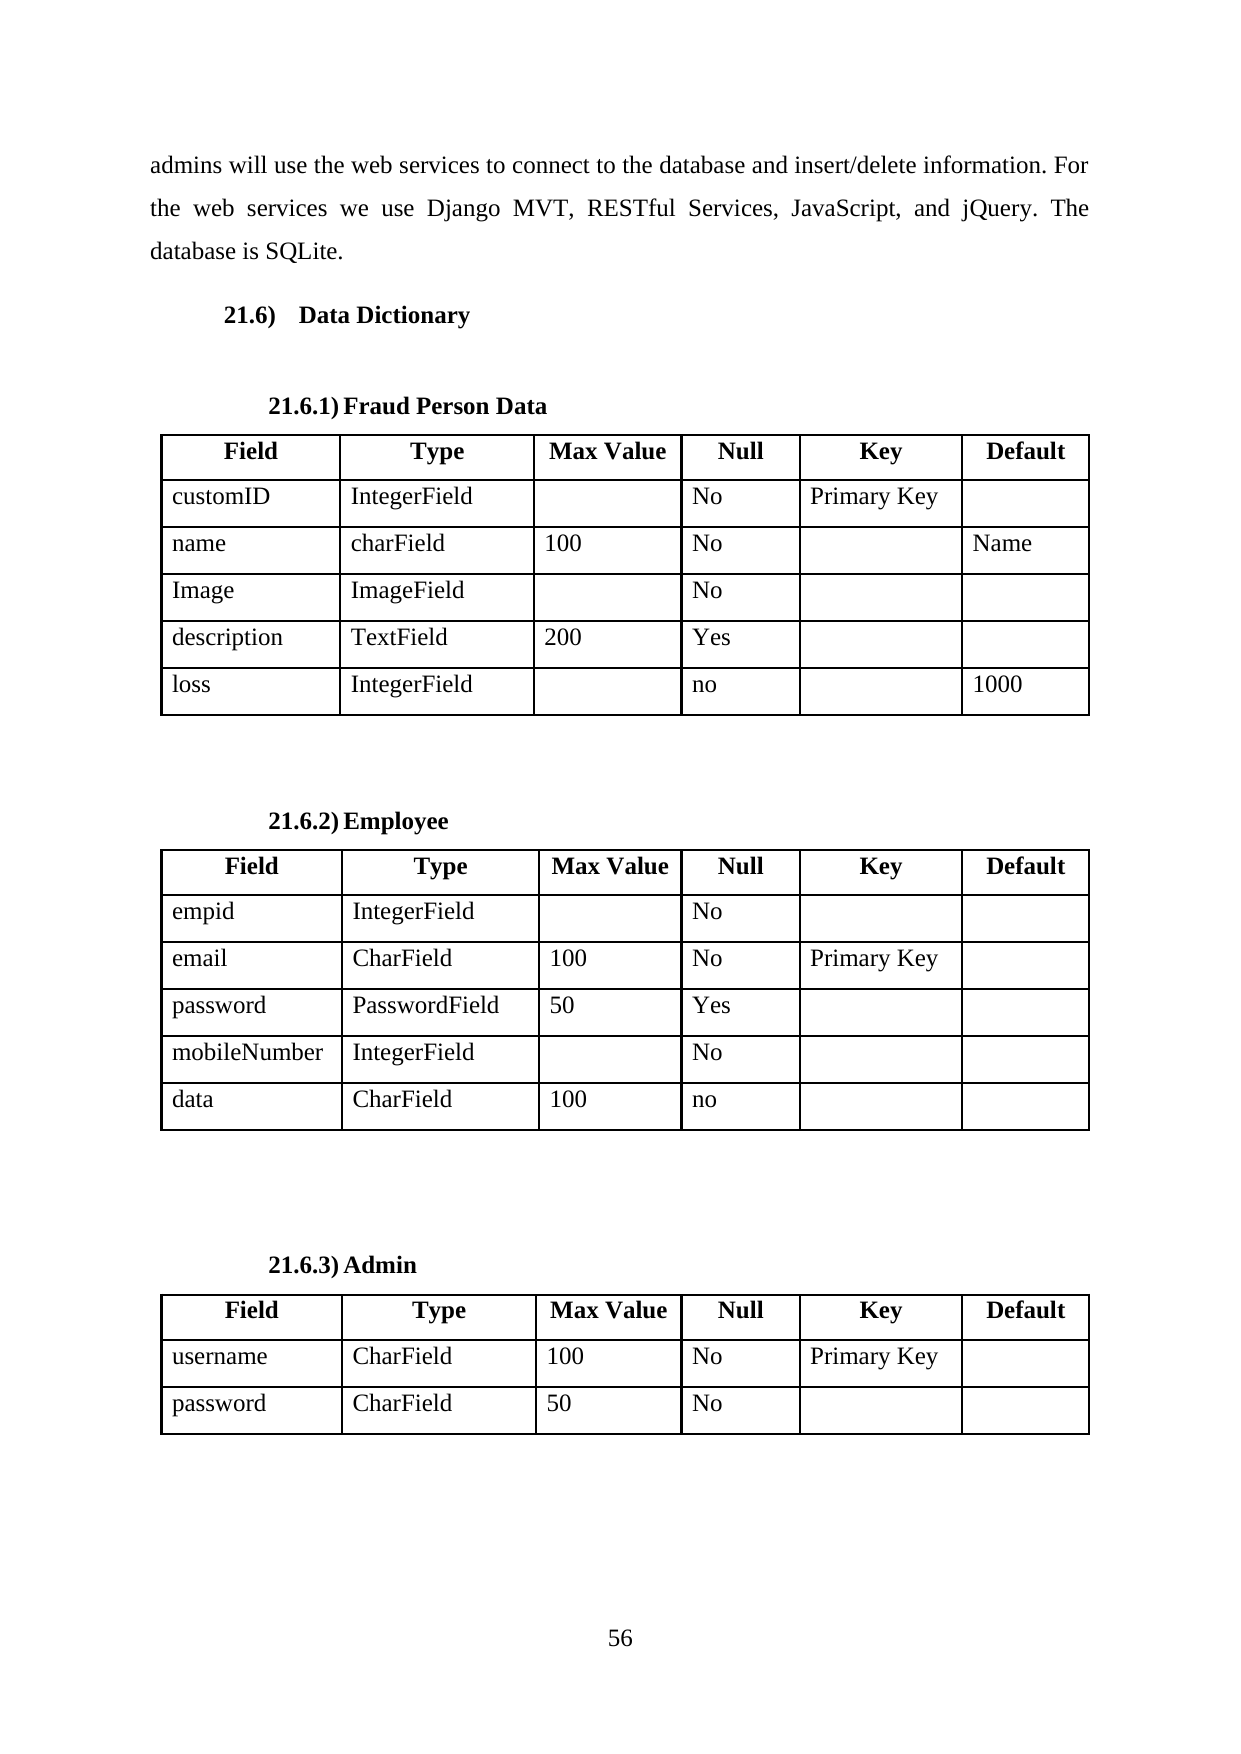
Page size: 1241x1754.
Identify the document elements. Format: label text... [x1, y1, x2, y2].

table_header Key [801, 1296, 961, 1339]
table_cell No [683, 528, 799, 573]
table_cell No [683, 481, 799, 526]
table_cell No [683, 1388, 799, 1432]
table_cell 50 [537, 1388, 680, 1432]
table_cell [963, 1388, 1088, 1432]
table_cell [801, 990, 961, 1035]
table_cell [801, 1037, 961, 1082]
table_cell CharField [343, 1084, 538, 1129]
table_cell empid [163, 896, 341, 941]
table_cell ImageField [341, 575, 533, 620]
table_header Max Value [540, 851, 680, 894]
table_cell No [683, 575, 799, 620]
table_header Null [683, 436, 799, 479]
table_cell Yes [683, 622, 799, 667]
table_header Max Value [537, 1296, 680, 1339]
table_cell [963, 1037, 1088, 1082]
table_cell 100 [540, 1084, 680, 1129]
table_cell [801, 622, 961, 667]
table_cell [963, 990, 1088, 1035]
table_cell [801, 528, 961, 573]
table_cell [801, 896, 961, 941]
table_header Default [963, 851, 1088, 894]
table_cell loss [163, 669, 339, 714]
table_cell IntegerField [341, 481, 533, 526]
table_cell No [683, 1341, 799, 1386]
table_cell 100 [540, 943, 680, 988]
table_header Field [163, 851, 341, 894]
table_cell Name [963, 528, 1088, 573]
table_cell password [163, 990, 341, 1035]
table_cell description [163, 622, 339, 667]
table_cell no [683, 1084, 799, 1129]
table_cell Yes [683, 990, 799, 1035]
table_cell [535, 669, 680, 714]
table_cell IntegerField [343, 896, 538, 941]
table_cell 200 [535, 622, 680, 667]
table_cell 1000 [963, 669, 1088, 714]
table_cell [540, 1037, 680, 1082]
subtitle Employee [268, 806, 1090, 835]
table_cell PasswordField [343, 990, 538, 1035]
table_cell [963, 1084, 1088, 1129]
table_header Default [963, 1296, 1088, 1339]
table_cell [963, 575, 1088, 620]
table_cell IntegerField [343, 1037, 538, 1082]
table_header Type [341, 436, 533, 479]
table_header Null [683, 1296, 799, 1339]
table_cell Primary Key [801, 1341, 961, 1386]
subtitle Admin [268, 1250, 1090, 1279]
table_header Field [163, 1296, 341, 1339]
table_cell [535, 575, 680, 620]
table_cell Image [163, 575, 339, 620]
table_cell [535, 481, 680, 526]
table_cell [540, 896, 680, 941]
table_cell No [683, 1037, 799, 1082]
table_cell data [163, 1084, 341, 1129]
table_cell CharField [343, 1341, 535, 1386]
table_header Max Value [535, 436, 680, 479]
table_cell TextField [341, 622, 533, 667]
table_cell Primary Key [801, 481, 961, 526]
table_cell No [683, 896, 799, 941]
table_cell email [163, 943, 341, 988]
table_header Default [963, 436, 1088, 479]
subtitle Data Dictionary [224, 300, 1090, 329]
table_cell [801, 669, 961, 714]
table_cell 100 [537, 1341, 680, 1386]
table_header Field [163, 436, 339, 479]
table_cell No [683, 943, 799, 988]
table_header Type [343, 1296, 535, 1339]
table_cell [963, 1341, 1088, 1386]
table_cell 50 [540, 990, 680, 1035]
table_cell [963, 943, 1088, 988]
table_cell name [163, 528, 339, 573]
table_cell [801, 1388, 961, 1432]
table_cell customID [163, 481, 339, 526]
table_cell [801, 575, 961, 620]
table_cell [963, 622, 1088, 667]
table_header Key [801, 851, 961, 894]
table_cell CharField [343, 1388, 535, 1432]
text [150, 150, 1090, 265]
table_cell Primary Key [801, 943, 961, 988]
table_header Null [683, 851, 799, 894]
subtitle Fraud Person Data [268, 391, 1090, 420]
table_cell [801, 1084, 961, 1129]
table_header Type [343, 851, 538, 894]
table_cell IntegerField [341, 669, 533, 714]
table_cell username [163, 1341, 341, 1386]
table_cell [963, 896, 1088, 941]
table_cell no [683, 669, 799, 714]
table_cell mobileNumber [163, 1037, 341, 1082]
table_cell 100 [535, 528, 680, 573]
table_header Key [801, 436, 961, 479]
table_cell charField [341, 528, 533, 573]
table_cell password [163, 1388, 341, 1432]
table_cell [963, 481, 1088, 526]
table_cell CharField [343, 943, 538, 988]
